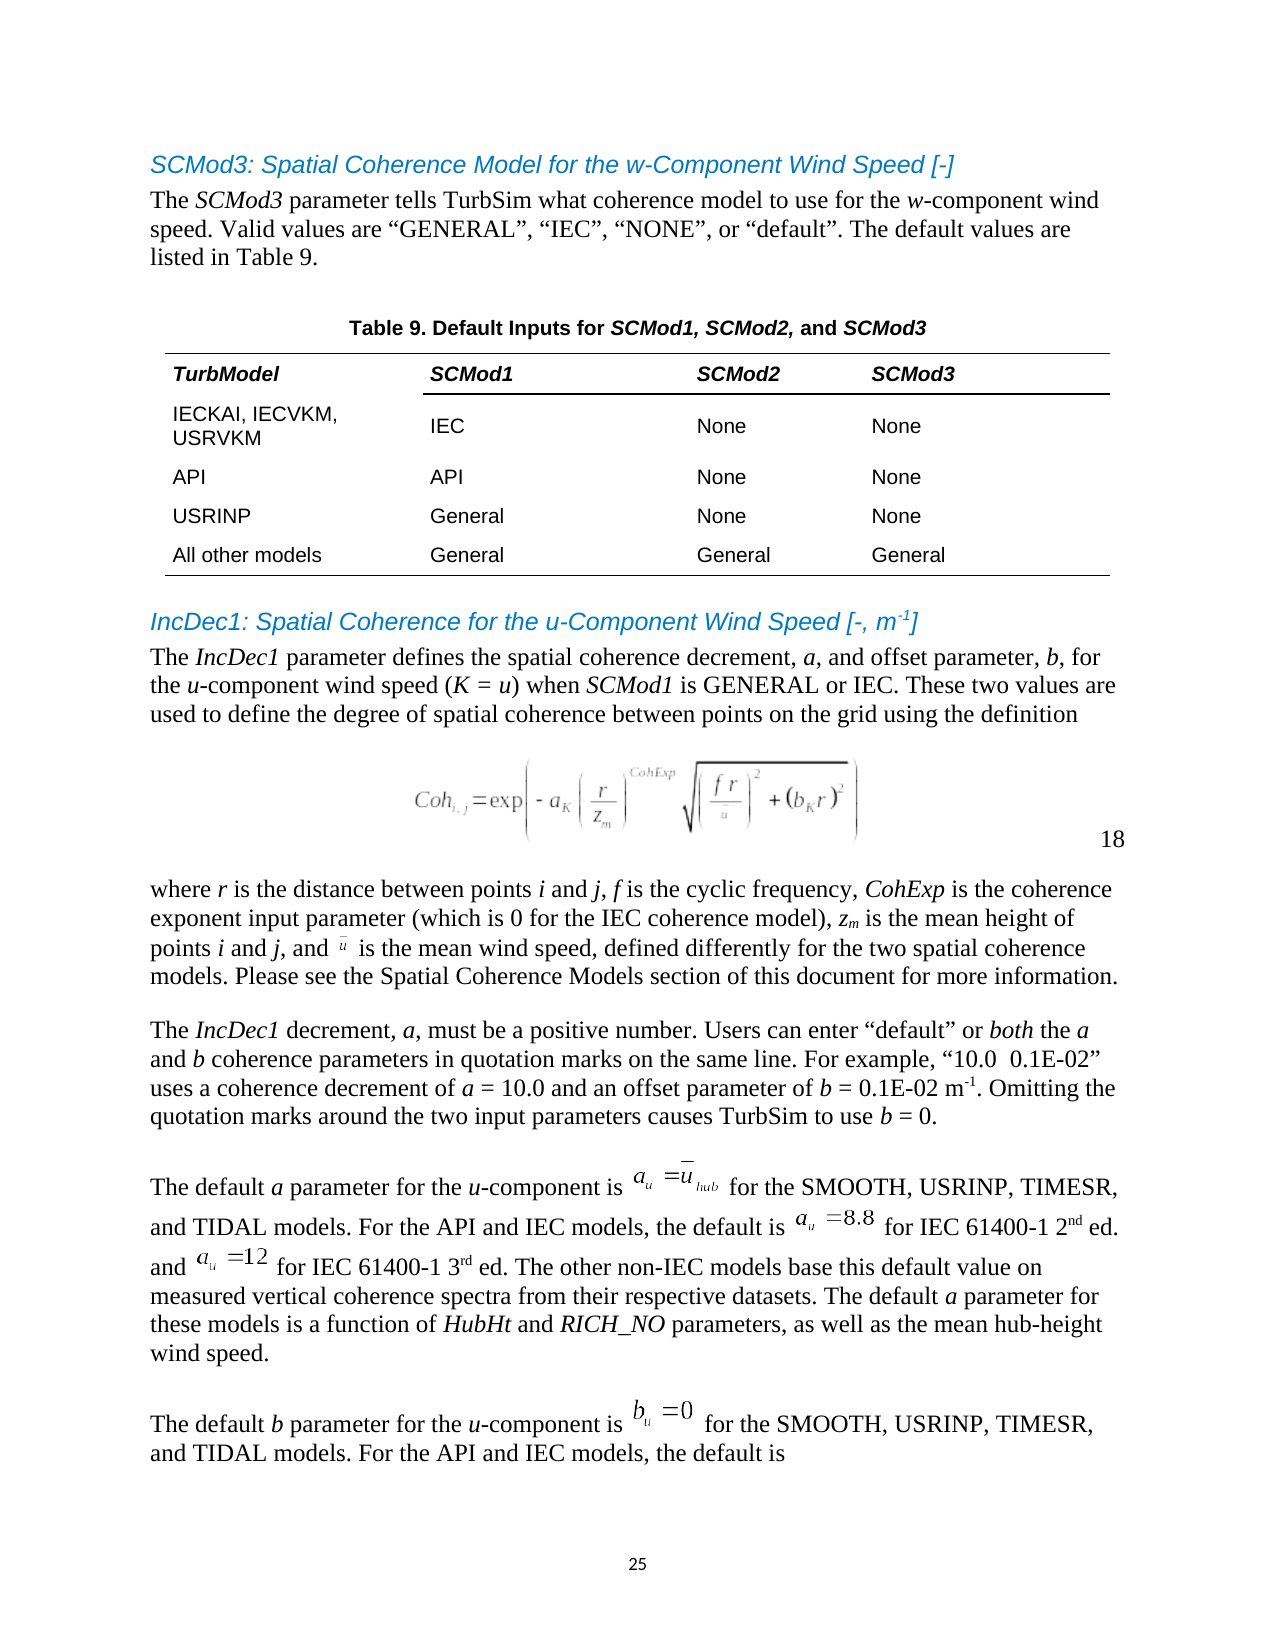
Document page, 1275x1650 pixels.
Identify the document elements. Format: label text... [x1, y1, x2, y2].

text (18) [150, 753, 1125, 853]
text The SCMod3 parameter tells TurbSim what coherence model to use for the w-component wind speed. Valid values are “GENERAL”, “IEC”, “NONE”, or “default”. The default values are listed in Table 9. [150, 185, 1125, 271]
text The IncDec1 parameter defines the spatial coherence decrement, a, and offset parameter, b, for the u-component wind speed (K = u) when SCMod1 is GENERAL or IEC. These two values are used to define the degree of spatial coherence between points on the grid using the definition [150, 642, 1125, 728]
text The IncDec1 decrement, a, must be a positive number. Users can enter “default” or both the a and b coherence parameters in quotation marks on the same line. For example, “10.0 0.1E-02” uses a coherence decrement of a = 10.0 and an offset parameter of b = 0.1E-02 m-1. Omitting the quotation marks around the two input parameters causes TurbSim to use b = 0. [150, 1015, 1125, 1130]
text SCMod3: Spatial Coherence Model for the w-Component Wind Speed [-] [150, 150, 1125, 179]
text The default a parameter for the u-component is for the SMOOTH, USRINP, TIMESR, and TIDAL models. For the API and IEC models, the default is for IEC 61400-1 2nd ed. and for IEC 61400-1 3rd ed. The other non-IEC models base this default value on measured vertical coherence spectra from their respective datasets. The default a parameter for these models is a function of HubHt and RICH_NO parameters, as well as the mean hub-height wind speed. [150, 1155, 1125, 1367]
text IncDec1: Spatial Coherence for the u-Component Wind Speed [-, m-1] [150, 296, 1125, 636]
text The default b parameter for the u-component is for the SMOOTH, USRINP, TIMESR, and TIDAL models. For the API and IEC models, the default is [150, 1392, 1125, 1467]
text where r is the distance between points i and j, f is the cyclic frequency, CohExp is the coherence exponent input parameter (which is 0 for the IEC coherence model), zm is the mean height of points i and j, and is the mean wind speed, defined differently for the two spatial coherence models. Please see the Spatial Coherence Models section of this document for more information. [150, 874, 1125, 990]
